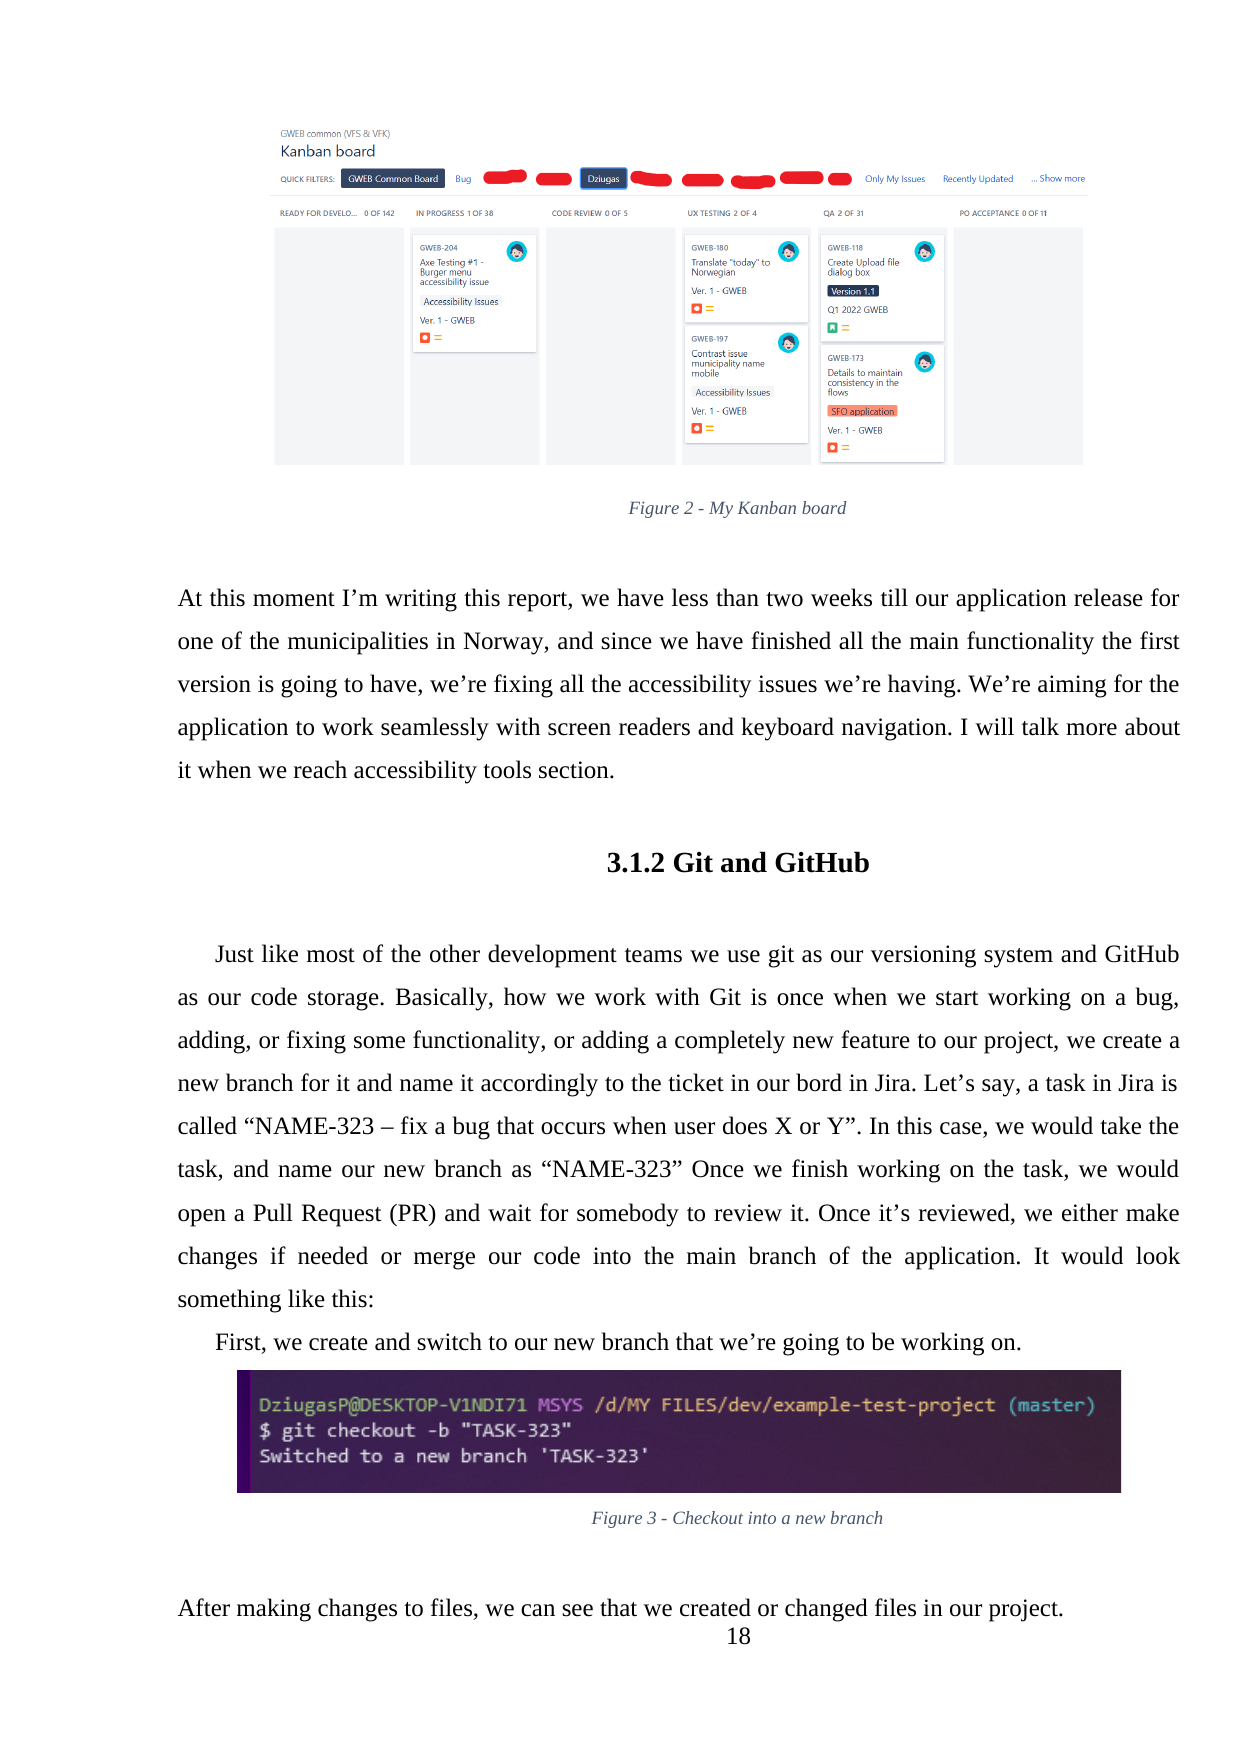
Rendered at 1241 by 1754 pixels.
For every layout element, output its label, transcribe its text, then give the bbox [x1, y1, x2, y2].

text At this moment I’m writing this report, we have less than two weeks till our application release for one of the municipalities in Norway, and since we have finished all the main functionality the first version is going to have, we’re fixing all the accessibility issues we’re having. We’re aiming for the application to work seamlessly with screen readers and keyboard navigation. I will talk more about it when we reach accessibility tools section. [177, 583, 1181, 784]
picture [270, 118, 1089, 483]
text Figure 2 - My Kanban board [177, 497, 1181, 519]
subtitle 3.1.2 Git and GitHub [177, 846, 1181, 879]
text First, we create and switch to our new branch that we’re going to be working on. [177, 1327, 1181, 1356]
text After making changes to files, we can see that we created or changed files in our project. [177, 1593, 1181, 1621]
text Figure 3 - Checkout into a new branch [177, 1507, 1181, 1529]
picture [237, 1370, 1122, 1493]
text Just like most of the other development teams we use git as our versioning system and GitHub as our code storage. Basically, how we work with Git is once when we start working on a bug, adding, or fixing some functionality, or adding a completely new feature to our project, we create a new branch for it and name it accordingly to the ticket in our bord in Jira. Let’s say, a task in Jira is called “NAME-323 – fix a bug that occurs when user does X or Y”. In this case, we would take the task, and name our new branch as “NAME-323” Once we finish working on the task, we would open a Pull Request (PR) and wait for somebody to review it. Once it’s reviewed, we either make changes if needed or merge our code into the main branch of the application. It would look something like this: [177, 939, 1181, 1313]
